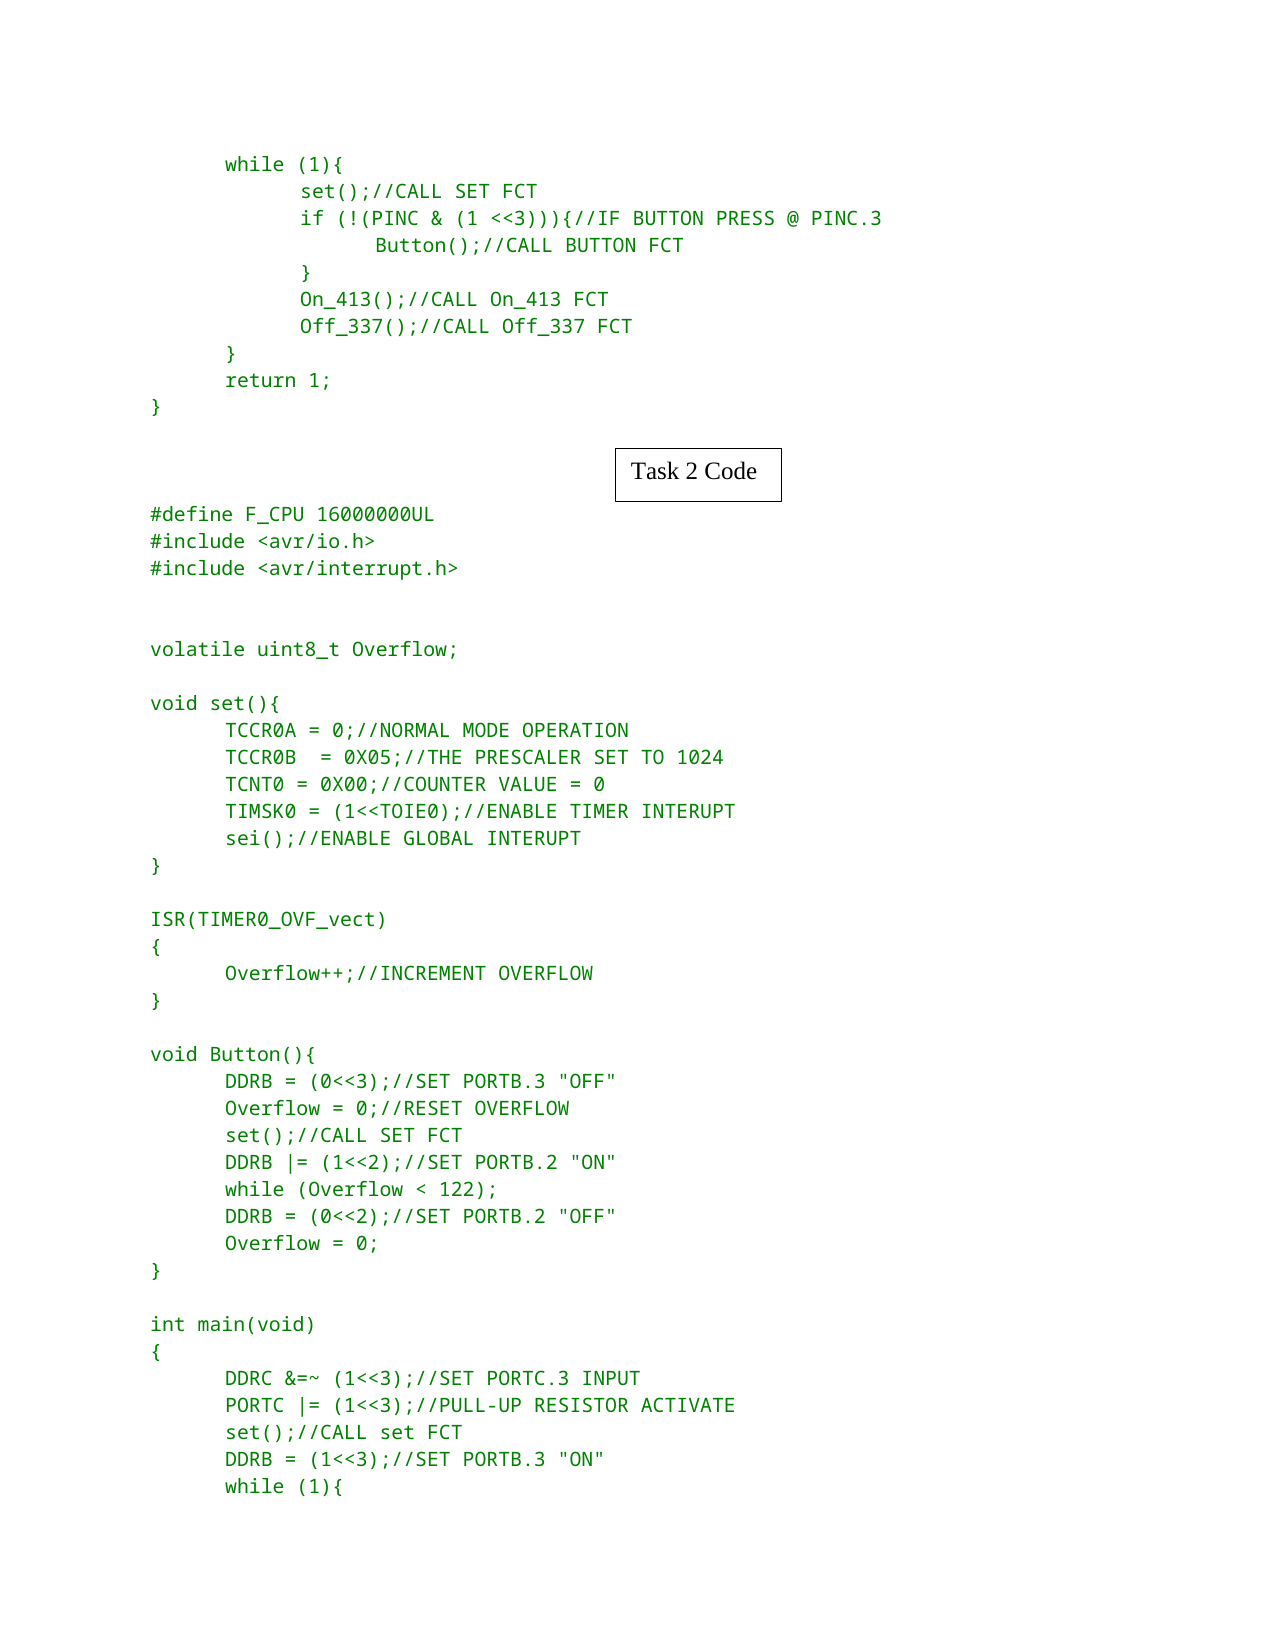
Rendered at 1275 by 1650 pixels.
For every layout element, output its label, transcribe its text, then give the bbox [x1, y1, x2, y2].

text DDRB |= (1<<2);//SET PORTB.2 "ON" [150, 1148, 1125, 1175]
text set();//CALL set FCT [150, 1418, 1125, 1445]
text ISR(TIMER0_OVF_vect) [150, 905, 1125, 932]
text PORTC |= (1<<3);//PULL-UP RESISTOR ACTIVATE [150, 1391, 1125, 1418]
text TCNT0 = 0X00;//COUNTER VALUE = 0 [150, 771, 1125, 797]
text { [150, 932, 1125, 959]
text return 1; [150, 366, 1125, 393]
text On_413();//CALL On_413 FCT [150, 285, 1125, 312]
text } [150, 1256, 1125, 1283]
text DDRC &=~ (1<<3);//SET PORTC.3 INPUT [150, 1364, 1125, 1391]
text void set(){ [150, 689, 1125, 717]
text #define F_CPU 16000000UL [150, 501, 1125, 528]
text #include <avr/interrupt.h> [150, 555, 1125, 582]
text Off_337();//CALL Off_337 FCT [150, 312, 1125, 339]
text } [150, 851, 1125, 878]
text if (!(PINC & (1 <<3))){//IF BUTTON PRESS @ PINC.3 [150, 204, 1125, 231]
text void Button(){ [150, 1040, 1125, 1067]
text } [150, 986, 1125, 1013]
text int main(void) [150, 1310, 1125, 1337]
text TCCR0B = 0X05;//THE PRESCALER SET TO 1024 [150, 743, 1125, 771]
text Overflow = 0;//RESET OVERFLOW [150, 1094, 1125, 1121]
text volatile uint8_t Overflow; [150, 636, 1125, 663]
text Button();//CALL BUTTON FCT [150, 231, 1125, 258]
text while (Overflow < 122); [150, 1175, 1125, 1202]
text { [150, 1337, 1125, 1364]
text #include <avr/io.h> [150, 528, 1125, 555]
text sei();//ENABLE GLOBAL INTERUPT [150, 824, 1125, 851]
text TCCR0A = 0;//NORMAL MODE OPERATION [150, 717, 1125, 743]
text DDRB = (1<<3);//SET PORTB.3 "ON" [150, 1445, 1125, 1472]
text TIMSK0 = (1<<TOIE0);//ENABLE TIMER INTERUPT [150, 797, 1125, 824]
text while (1){ [150, 1472, 1125, 1499]
text } [150, 339, 1125, 366]
text set();//CALL SET FCT [150, 177, 1125, 204]
text } [150, 258, 1125, 285]
text set();//CALL SET FCT [150, 1121, 1125, 1148]
text DDRB = (0<<2);//SET PORTB.2 "OFF" [150, 1202, 1125, 1229]
text DDRB = (0<<3);//SET PORTB.3 "OFF" [150, 1067, 1125, 1094]
text Overflow = 0; [150, 1229, 1125, 1256]
text Overflow++;//INCREMENT OVERFLOW [150, 959, 1125, 986]
text while (1){ [150, 150, 1125, 177]
text } [150, 393, 1125, 420]
